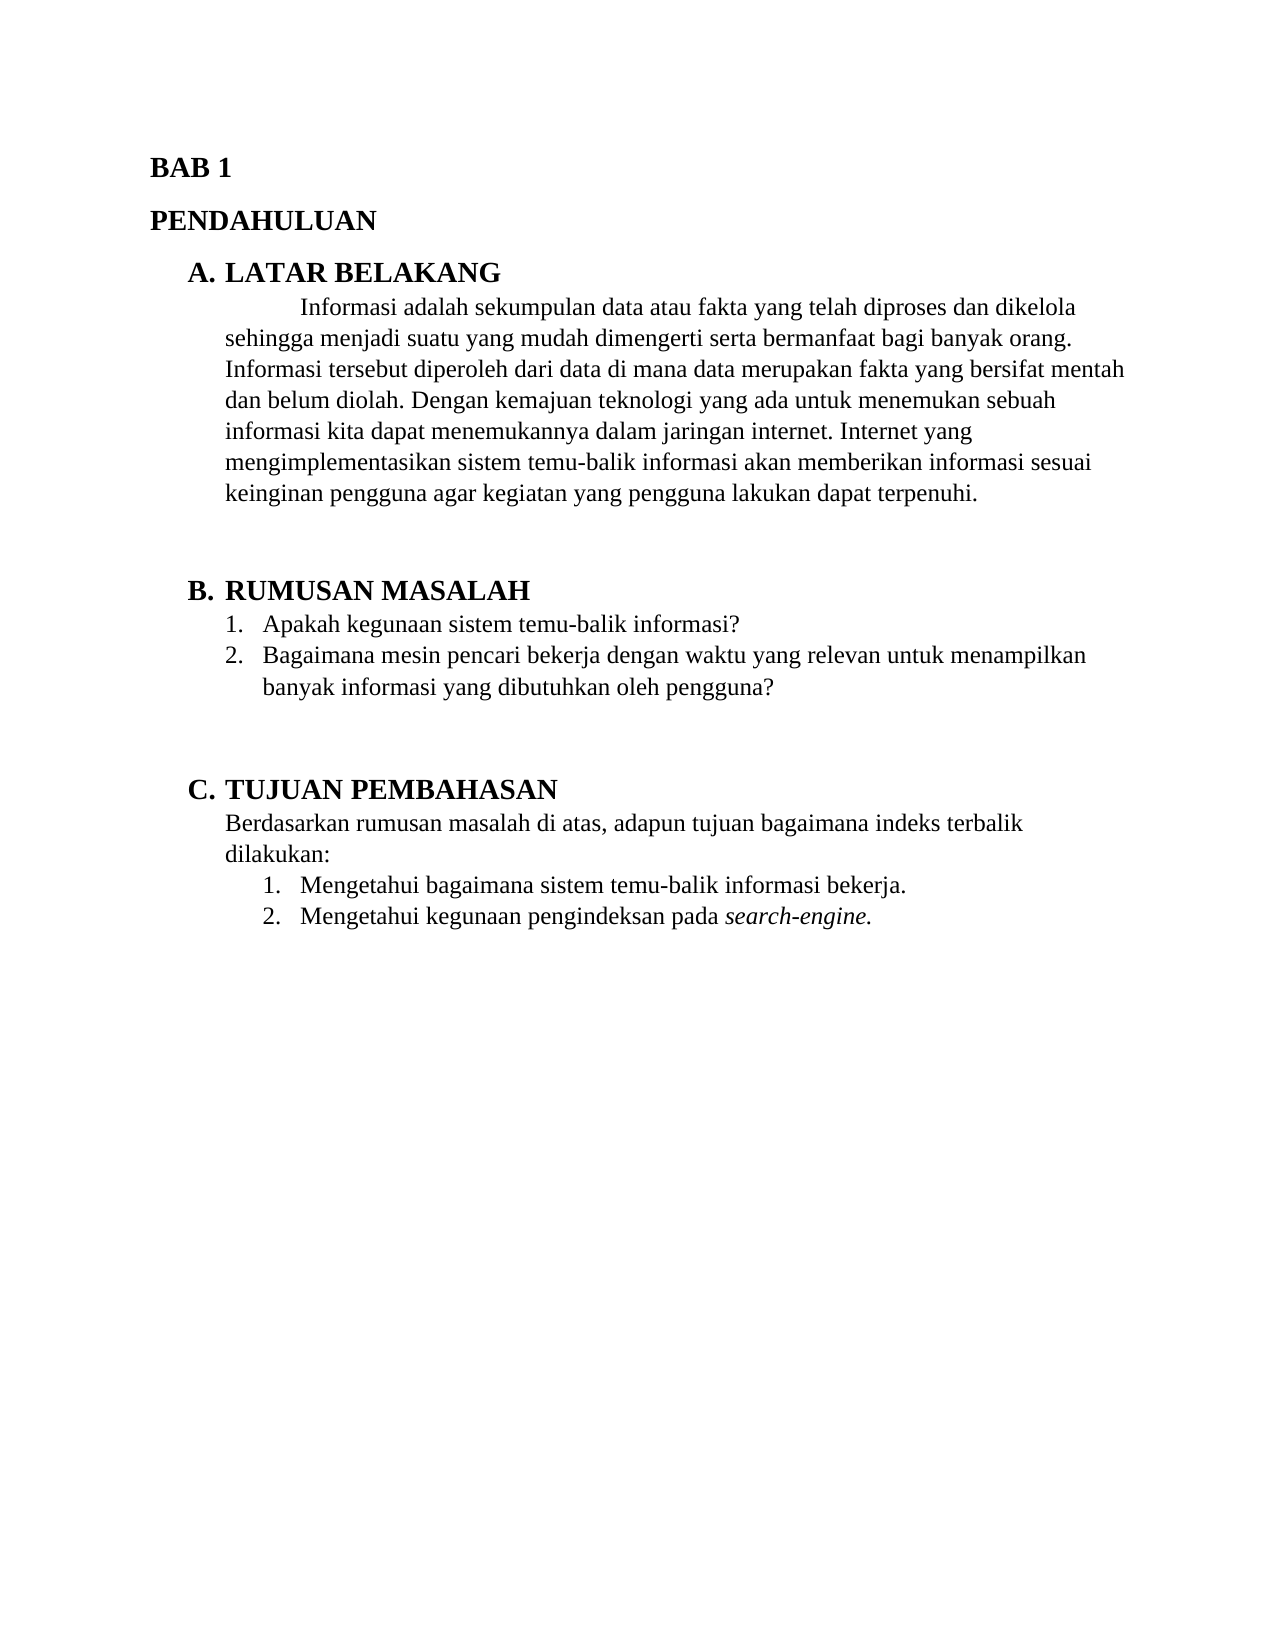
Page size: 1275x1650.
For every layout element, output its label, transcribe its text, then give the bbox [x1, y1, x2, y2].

list Bagaimana mesin pencari bekerja dengan waktu yang relevan untuk menampilkan banyak informasi yang dibutuhkan oleh pengguna? [225, 641, 1125, 700]
list RUMUSAN MASALAH [187, 573, 1125, 607]
list TUJUAN PEMBAHASAN [187, 772, 1125, 806]
list Informasi adalah sekumpulan data atau fakta yang telah diproses dan dikelola sehingga menjadi suatu yang mudah dimengerti serta bermanfaat bagi banyak orang. Informasi tersebut diperoleh dari data di mana data merupakan fakta yang bersifat mentah dan belum diolah. Dengan kemajuan teknologi yang ada untuk menemukan sebuah informasi kita dapat menemukannya dalam jaringan internet. Internet yang mengimplementasikan sistem temu-balik informasi akan memberikan informasi sesuai keinginan pengguna agar kegiatan yang pengguna lakukan dapat terpenuhi. [225, 292, 1125, 507]
list Apakah kegunaan sistem temu-balik informasi? [225, 609, 1125, 638]
list Mengetahui kegunaan pengindeksan pada search-engine. [262, 901, 1125, 930]
list LATAR BELAKANG [187, 256, 1125, 289]
text BAB 1 [150, 150, 1125, 183]
list Mengetahui bagaimana sistem temu-balik informasi bekerja. [262, 870, 1125, 899]
text PENDAHULUAN [150, 203, 1125, 236]
list Berdasarkan rumusan masalah di atas, adapun tujuan bagaimana indeks terbalik dilakukan: [225, 808, 1125, 868]
